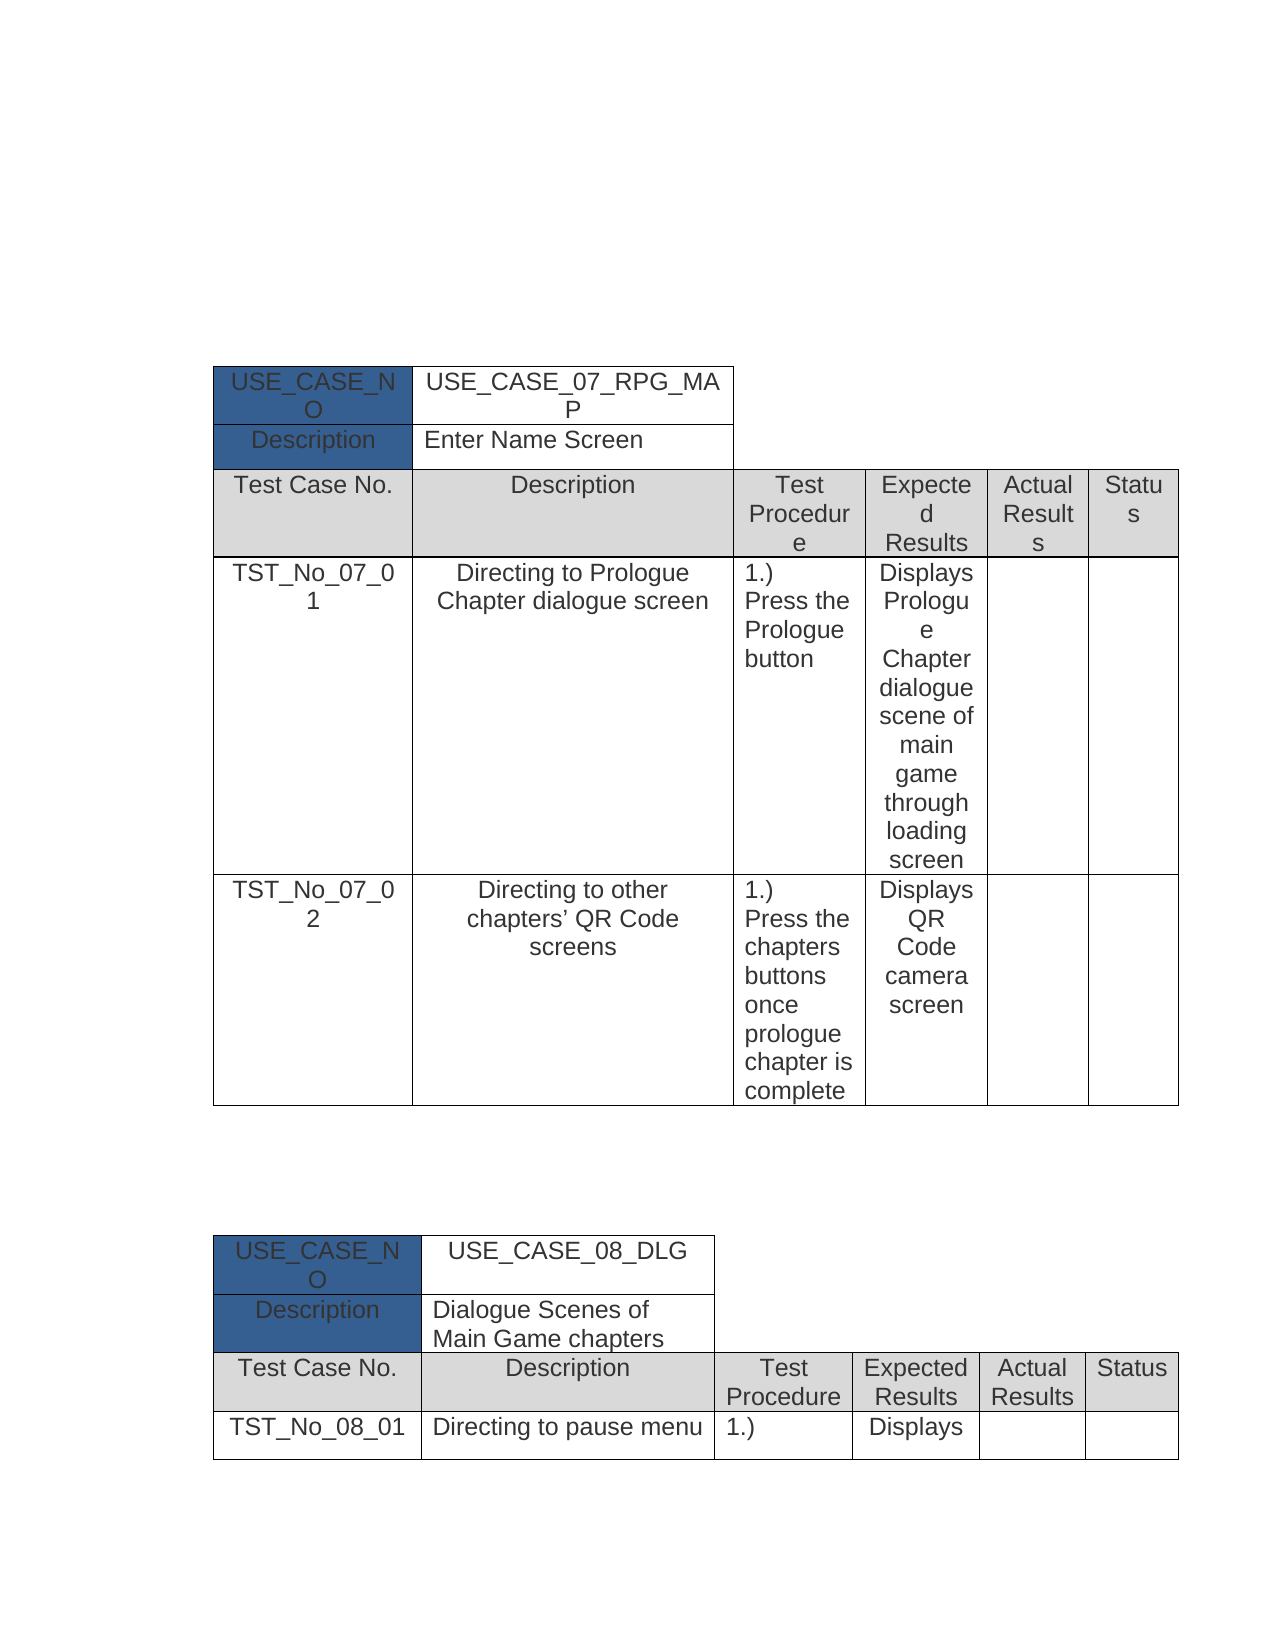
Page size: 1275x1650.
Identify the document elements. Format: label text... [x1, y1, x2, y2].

table_cell Description [214, 425, 412, 469]
table_cell Description [413, 470, 733, 556]
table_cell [715, 1412, 852, 1459]
table_cell TST_No_08_01 [214, 1412, 421, 1459]
table_cell [988, 875, 1088, 1105]
table_cell Expected Results [853, 1353, 979, 1411]
table_header USE_CASE_07_RPG_MAP [413, 367, 733, 424]
table_cell [1089, 558, 1178, 874]
table_cell Displays pause menu [853, 1412, 979, 1459]
table_cell Description [214, 1295, 421, 1352]
table_header USE_CASE_NO [214, 367, 412, 424]
table_cell Test Case No. [214, 470, 412, 556]
table_cell Status [1086, 1353, 1178, 1411]
table_header USE_CASE_08_DLG [422, 1236, 714, 1294]
table_cell Directing to other chapters’ QR Code screens [413, 875, 733, 1105]
table_cell 1.) Press the chapters buttons once prologue chapter is complete [734, 875, 865, 1105]
table_cell TST_No_07_02 [214, 875, 412, 1105]
table_cell [980, 1412, 1085, 1459]
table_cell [422, 1412, 714, 1459]
table_cell Description [422, 1353, 714, 1411]
table_cell Actual Results [988, 470, 1088, 556]
table_cell [988, 558, 1088, 874]
table_cell Test Case No. [214, 1353, 421, 1411]
table_cell Actual Results [980, 1353, 1085, 1411]
table_cell Enter Name Screen [413, 425, 733, 469]
table_cell Test Procedure [734, 470, 865, 556]
table_cell Displays Prologue Chapter dialogue scene of main game through loading screen [866, 558, 987, 874]
table_header USE_CASE_NO [214, 1236, 421, 1294]
table_cell Test Procedure [715, 1353, 852, 1411]
table_cell 1.) Press the Prologue button [734, 558, 865, 874]
table_cell Status [1089, 470, 1178, 556]
table_cell [1086, 1412, 1178, 1459]
table_cell TST_No_07_01 [214, 558, 412, 874]
table_cell [1089, 875, 1178, 1105]
table_cell Directing to Prologue Chapter dialogue screen [413, 558, 733, 874]
table_cell Displays QR Code camera screen [866, 875, 987, 1105]
table_cell Dialogue Scenes of Main Game chapters [422, 1295, 714, 1352]
table_cell Expected Results [866, 470, 987, 556]
